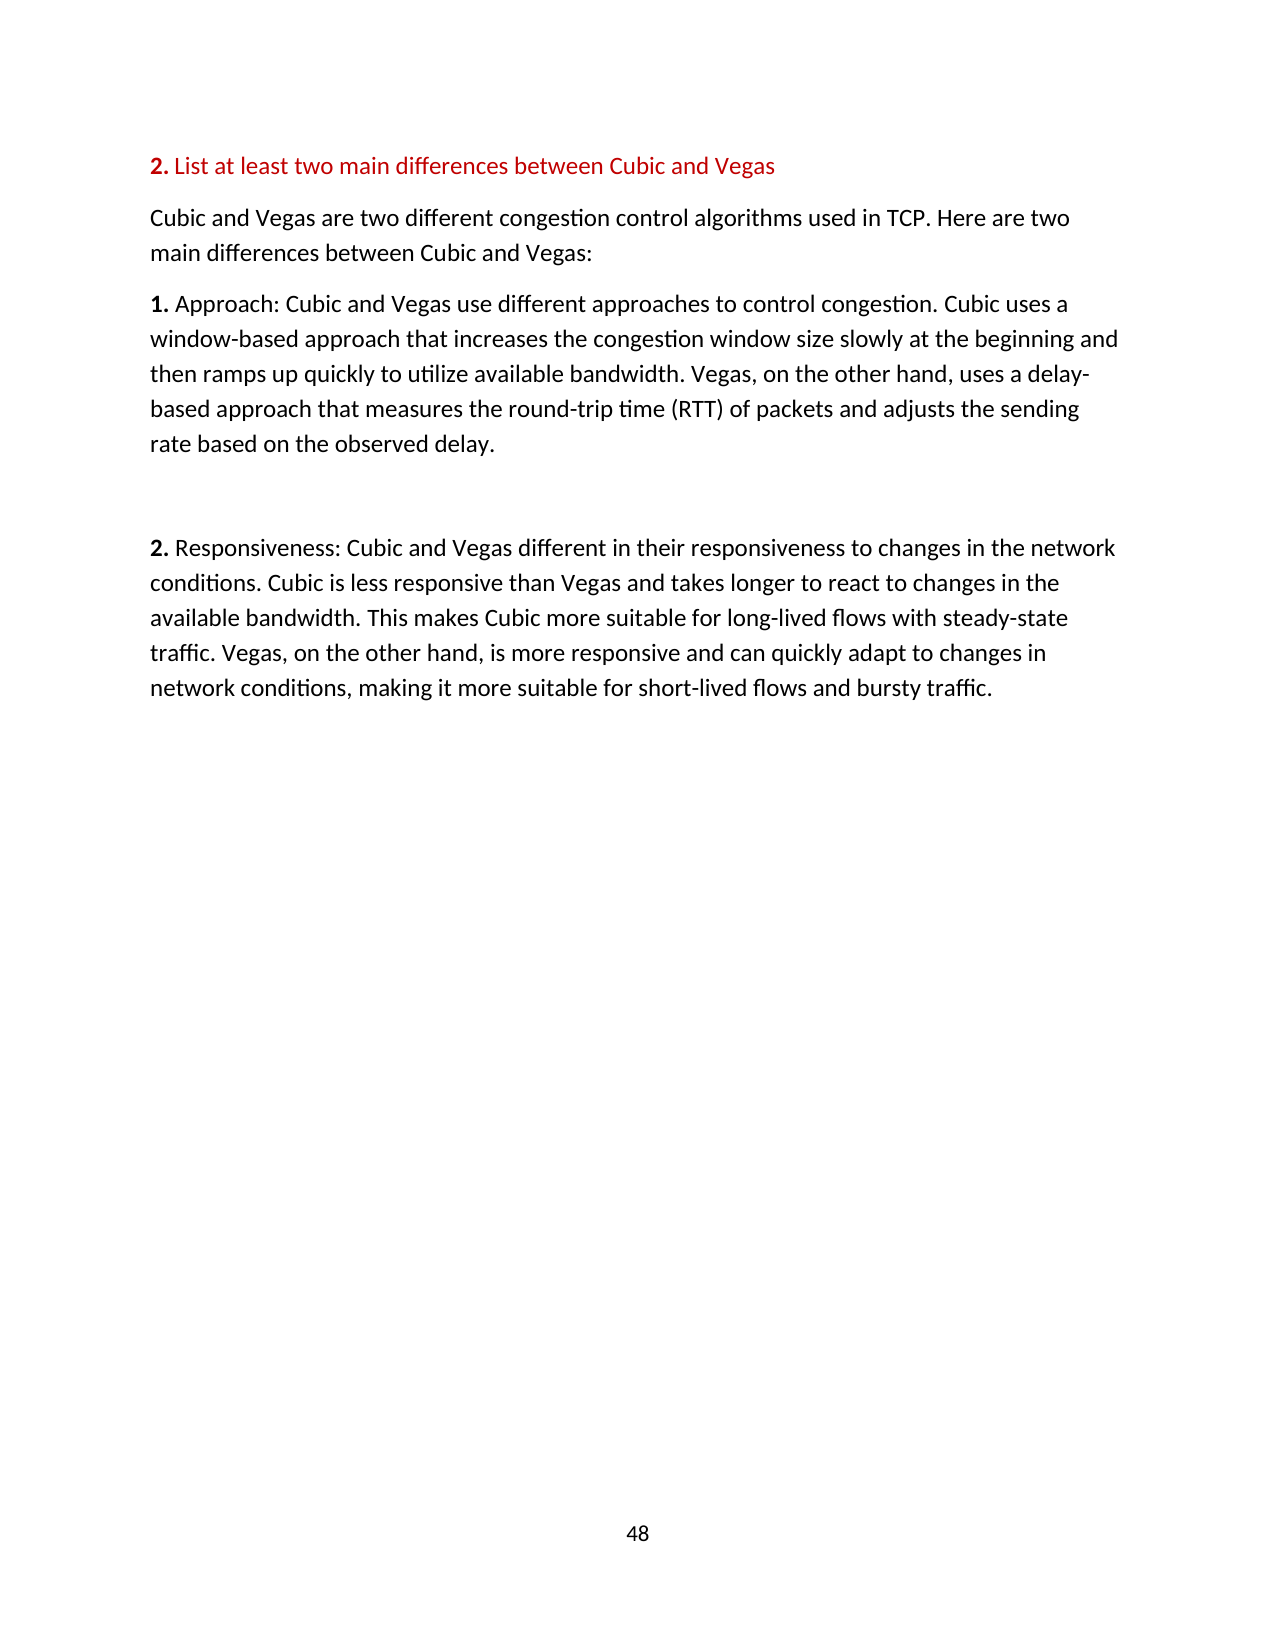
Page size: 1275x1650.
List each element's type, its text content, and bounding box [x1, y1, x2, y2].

text 2. Responsiveness: Cubic and Vegas different in their responsiveness to changes in the network conditions. Cubic is less responsive than Vegas and takes longer to react to changes in the available bandwidth. This makes Cubic more suitable for long-lived flows with steady-state traffic. Vegas, on the other hand, is more responsive and can quickly adapt to changes in network conditions, making it more suitable for short-lived flows and bursty traffic. [150, 532, 1125, 702]
text 2. List at least two main differences between Cubic and Vegas [150, 150, 1125, 181]
text Cubic and Vegas are two different congestion control algorithms used in TCP. Here are two main differences between Cubic and Vegas: [150, 202, 1125, 267]
text 1. Approach: Cubic and Vegas use different approaches to control congestion. Cubic uses a window-based approach that increases the congestion window size slowly at the beginning and then ramps up quickly to utilize available bandwidth. Vegas, on the other hand, uses a delay-based approach that measures the round-trip time (RTT) of packets and adjusts the sending rate based on the observed delay. [150, 288, 1125, 459]
